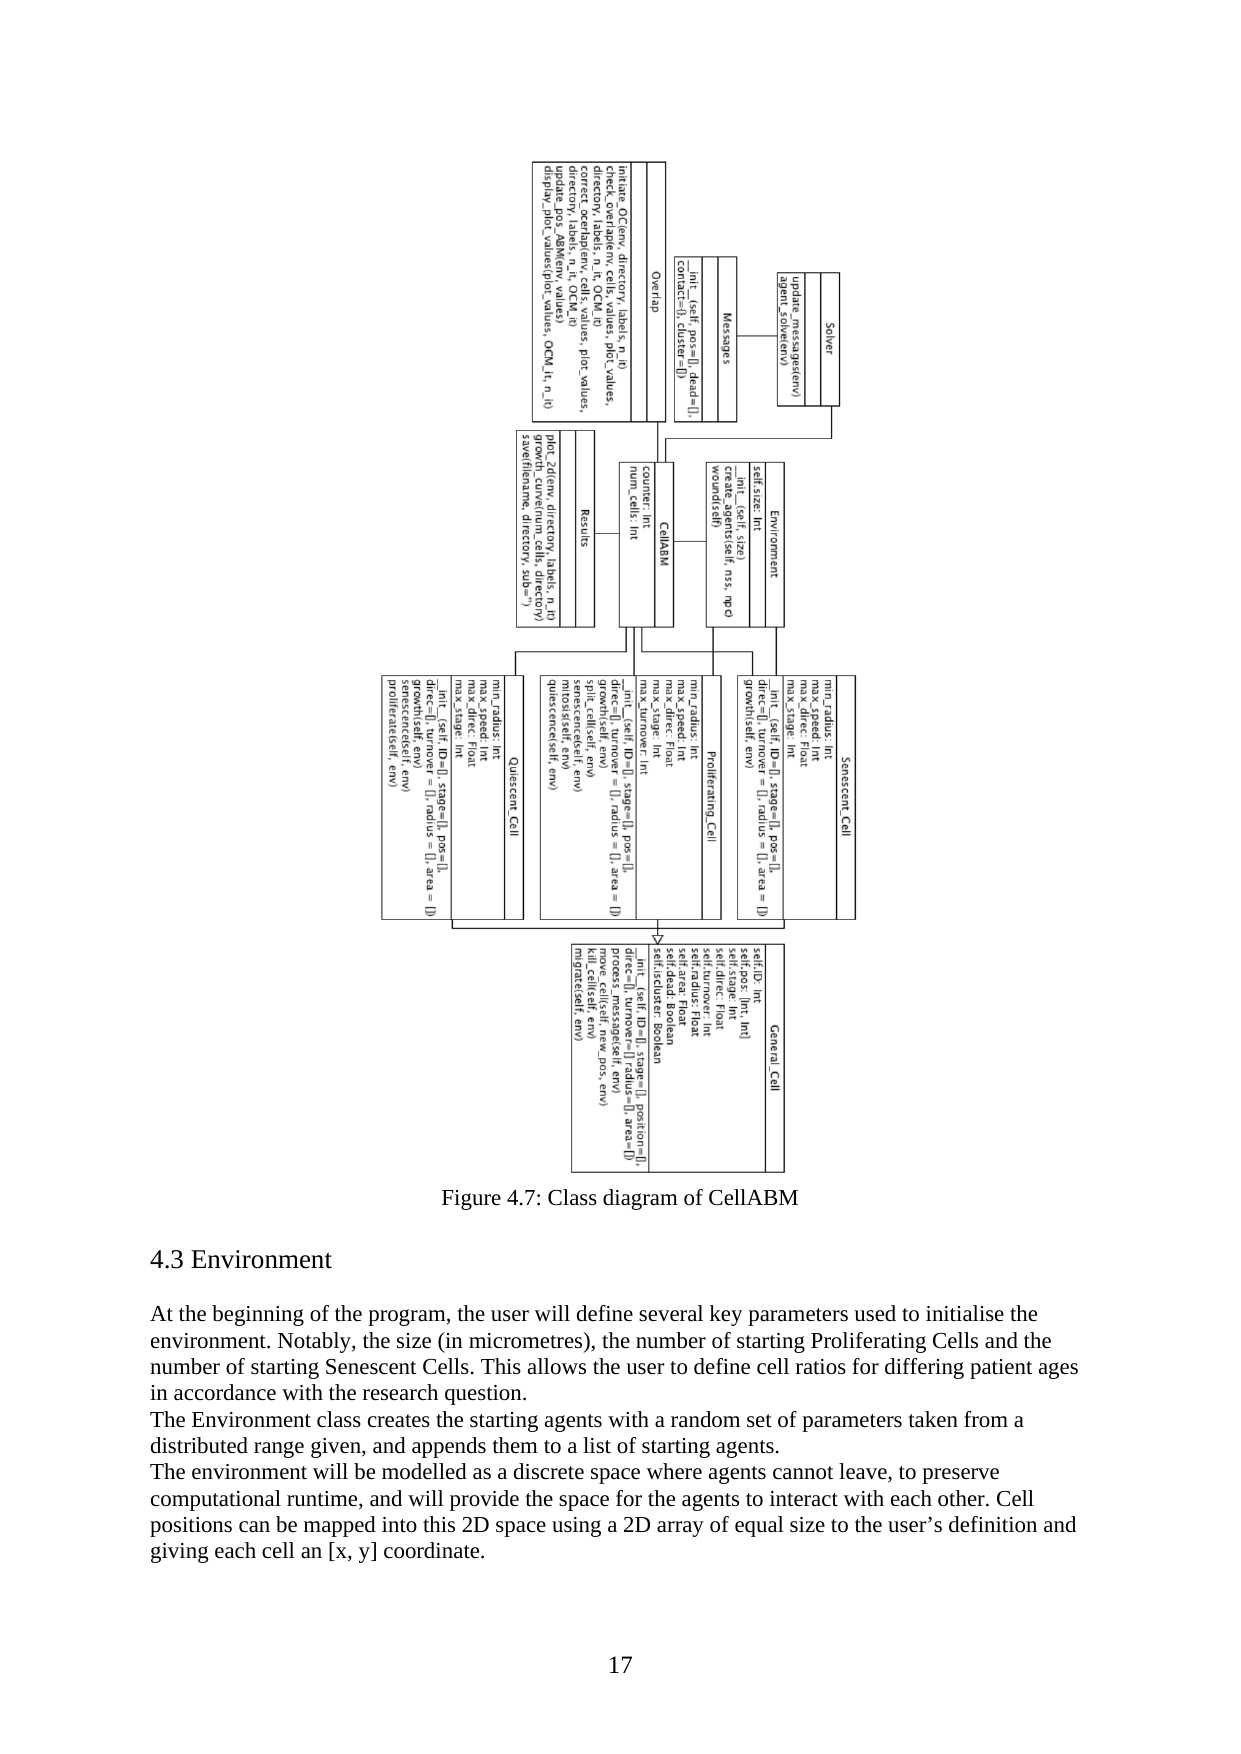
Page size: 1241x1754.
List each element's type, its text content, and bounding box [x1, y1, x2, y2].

text At the beginning of the program, the user will define several key parameters used to initialise the environment. Notably, the size (in micrometres), the number of starting Proliferating Cells and the number of starting Senescent Cells. This allows the user to define cell ratios for differing patient ages in accordance with the research question. [150, 1274, 1090, 1406]
subtitle 4.3 Environment [150, 1243, 1090, 1274]
text The Environment class creates the starting agents with a random set of parameters taken from a distributed range given, and appends them to a list of starting agents. [150, 1406, 1090, 1458]
text The environment will be modelled as a discrete space where agents cannot leave, to preserve computational runtime, and will provide the space for the agents to interact with each other. Cell positions can be mapped into this 2D space using a 2D array of equal size to the user’s definition and giving each cell an [x, y] coordinate. [150, 1458, 1090, 1564]
picture [367, 152, 875, 1181]
text Figure 4.7: Class diagram of CellABM [150, 1183, 1090, 1239]
